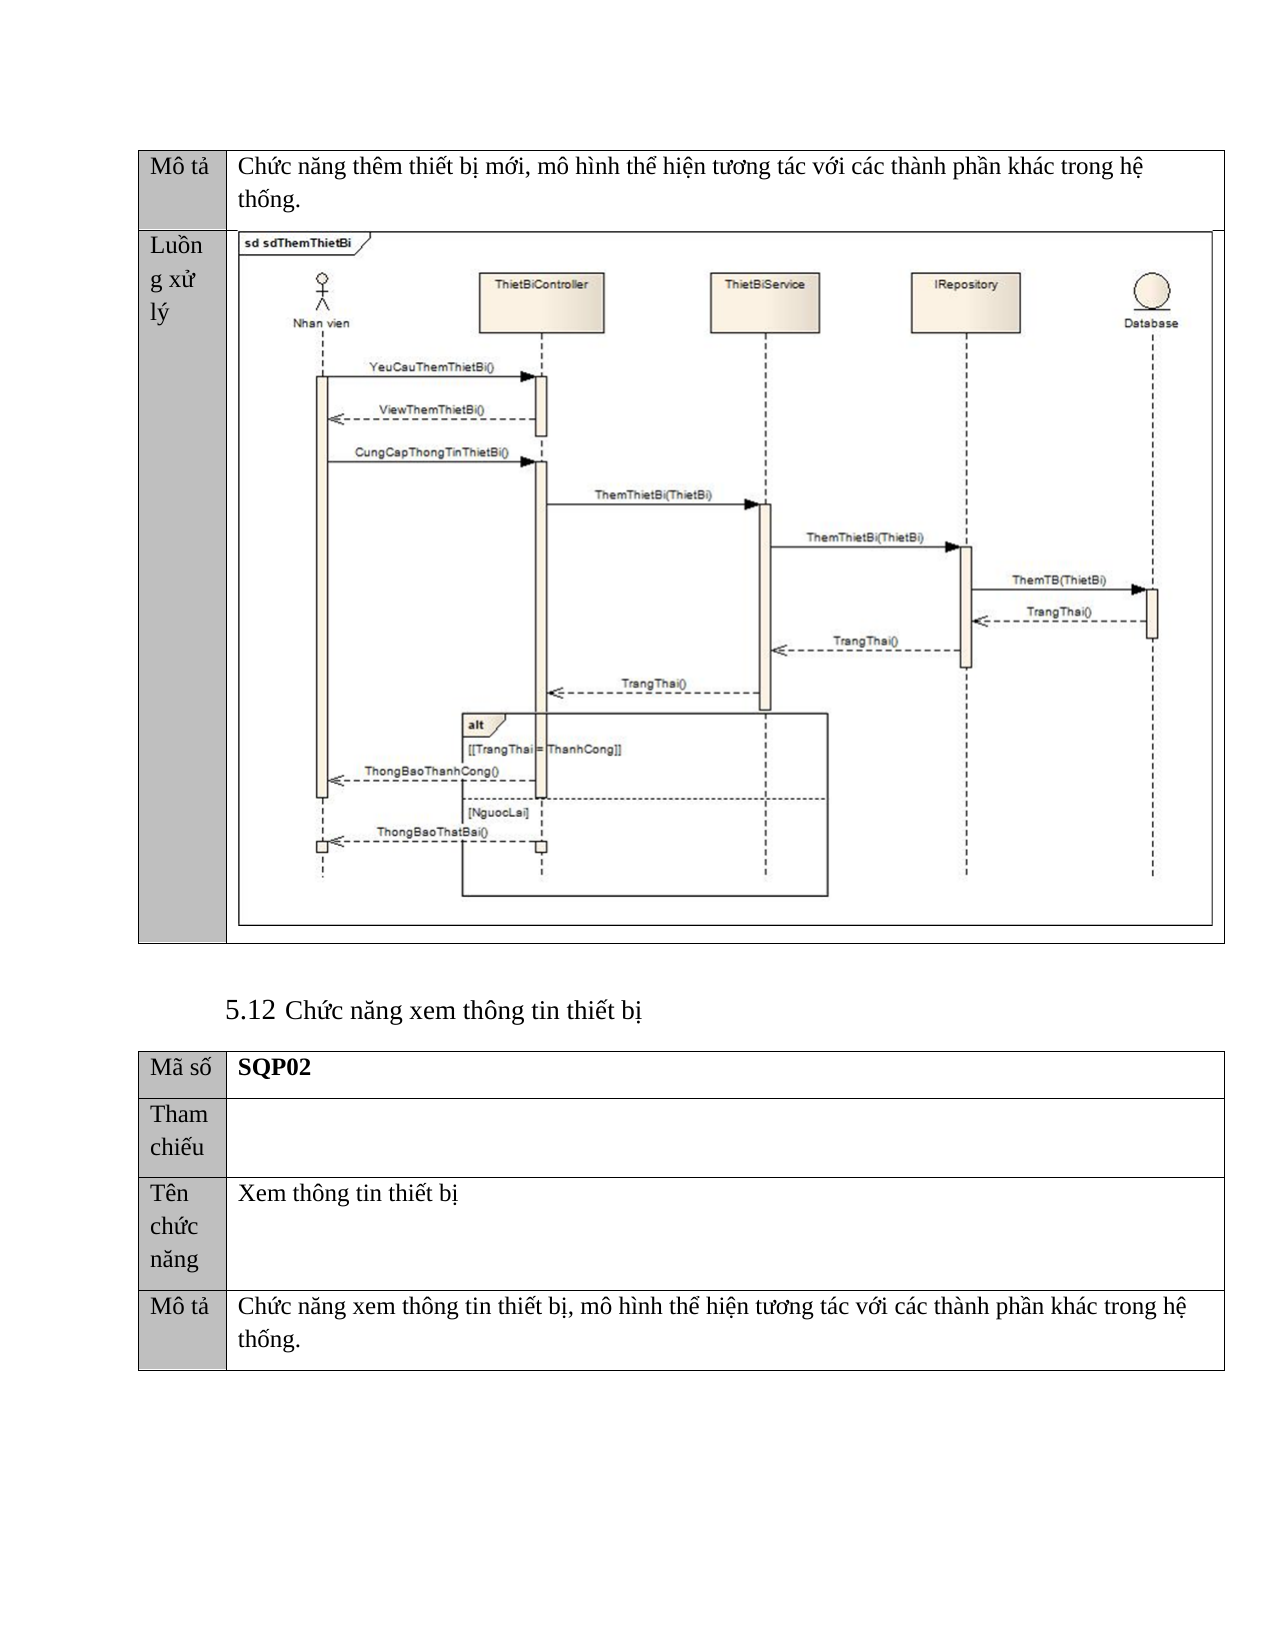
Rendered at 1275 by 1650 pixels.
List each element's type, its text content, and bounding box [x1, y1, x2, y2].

picture [237, 230, 1213, 926]
table_header SQP02 [227, 1052, 1224, 1098]
text Chức năng xem thông tin thiết bị [225, 992, 1125, 1025]
table_cell [227, 1099, 1224, 1177]
table_cell Mô tả [139, 151, 226, 229]
table_header Mã số [139, 1052, 226, 1098]
table_cell Luồng xử lý [139, 231, 226, 942]
table_cell Tham chiếu [139, 1099, 226, 1177]
table_cell Xem thông tin thiết bị [227, 1178, 1224, 1290]
table_cell Chức năng xem thông tin thiết bị, mô hình thể hiện tương tác với các thành phần khác trong hệ thống. [227, 1291, 1224, 1369]
table_cell [227, 231, 1224, 942]
table_cell Mô tả [139, 1291, 226, 1369]
table_cell Tên chức năng [139, 1178, 226, 1290]
table_cell Chức năng thêm thiết bị mới, mô hình thể hiện tương tác với các thành phần khác trong hệ thống. [227, 151, 1224, 229]
